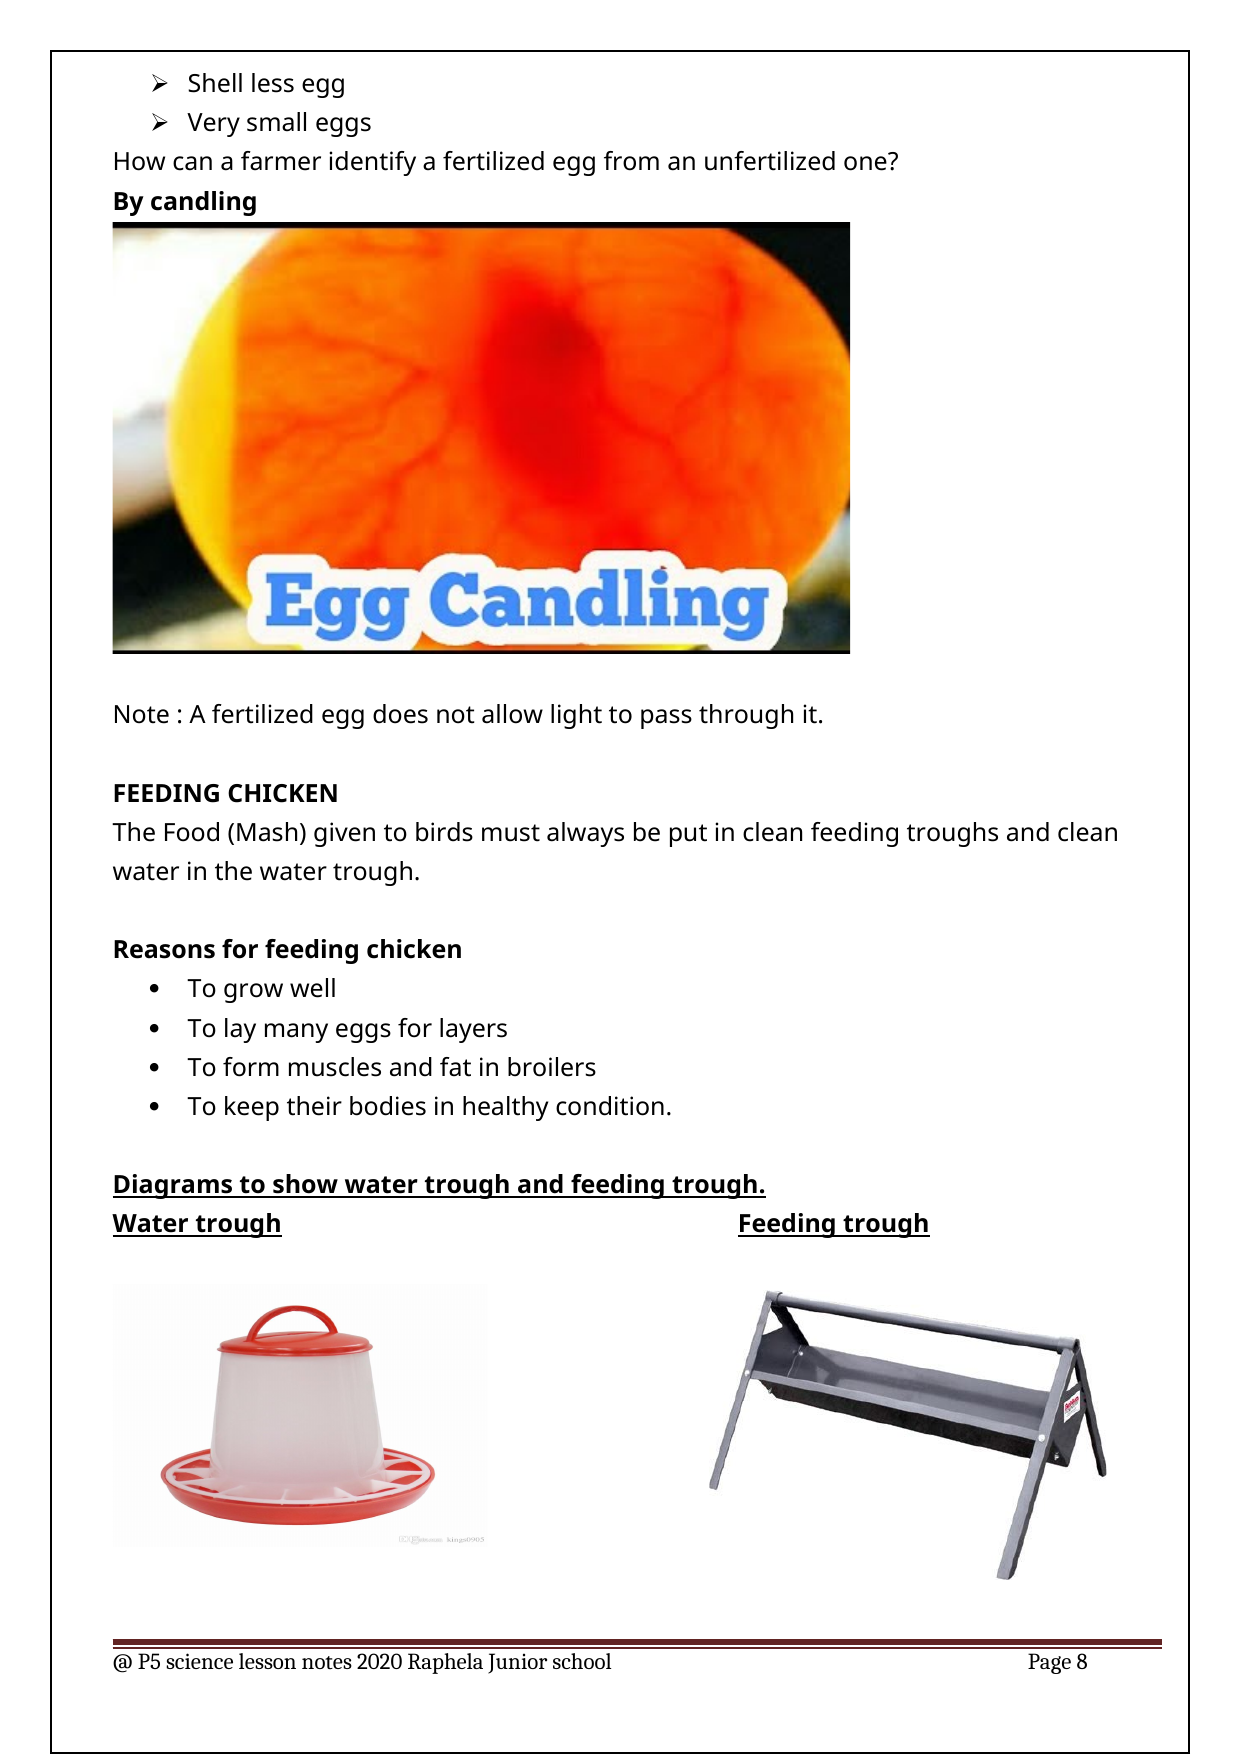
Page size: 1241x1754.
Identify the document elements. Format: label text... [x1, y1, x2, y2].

text By candling [112, 183, 1162, 217]
text The Food (Mash) given to birds must always be put in clean feeding troughs and clean water in the water trough. [112, 814, 1162, 888]
list To grow well [150, 971, 1162, 1005]
picture [709, 1290, 1107, 1580]
text Note : A fertilized egg does not allow light to pass through it. [112, 697, 1162, 731]
text FEEDING CHICKEN [112, 775, 1162, 809]
list Shell less egg [150, 66, 1162, 100]
list To form muscles and fat in broilers [150, 1049, 1162, 1083]
text Diagrams to show water trough and feeding trough. [112, 1167, 1162, 1201]
text How can a farmer identify a fertilized egg from an unfertilized one? [112, 144, 1162, 178]
list Very small eggs [150, 105, 1162, 139]
text Water trough Feeding trough [112, 1206, 1162, 1240]
picture [112, 1284, 488, 1547]
picture [112, 222, 851, 654]
list To keep their bodies in healthy condition. [150, 1088, 1162, 1123]
text Reasons for feeding chicken [112, 932, 1162, 966]
list To lay many eggs for layers [150, 1010, 1162, 1044]
